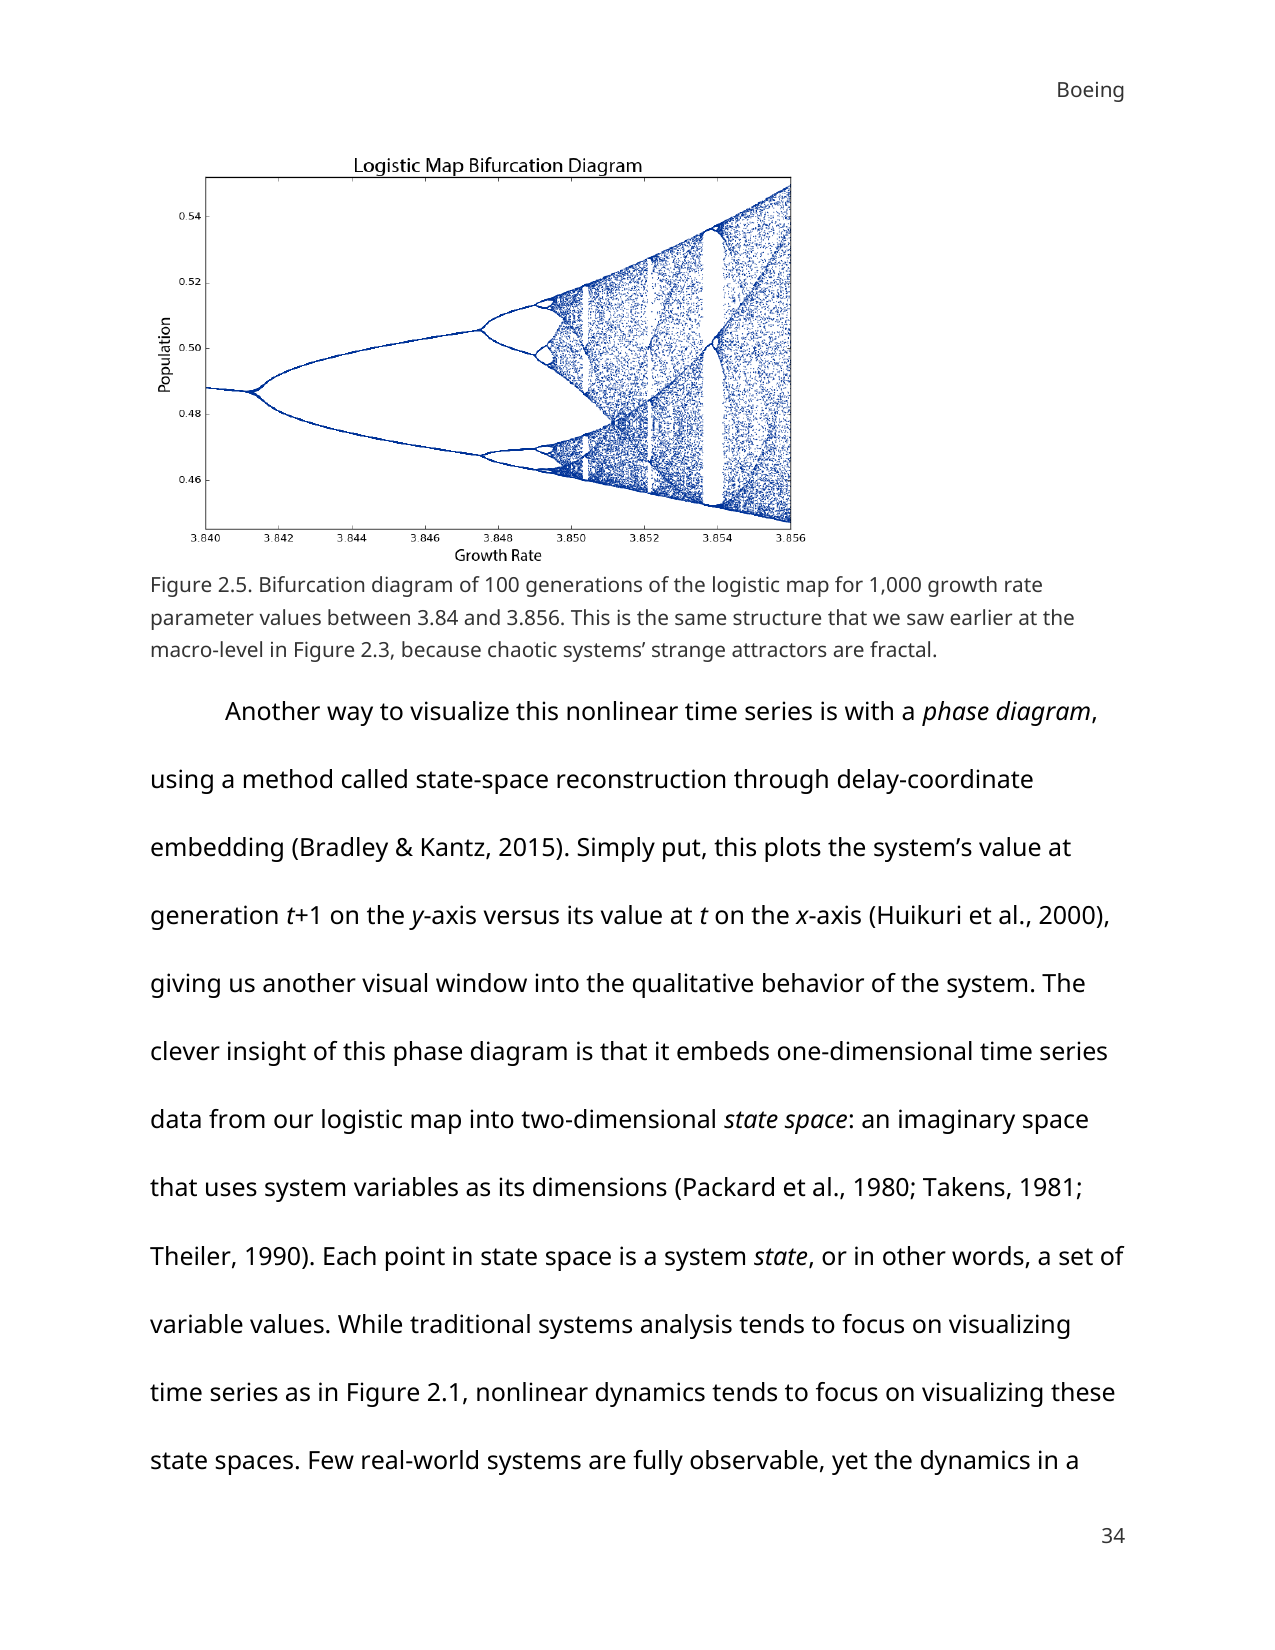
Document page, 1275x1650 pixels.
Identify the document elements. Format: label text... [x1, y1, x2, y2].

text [150, 693, 1125, 1477]
picture [150, 150, 813, 571]
